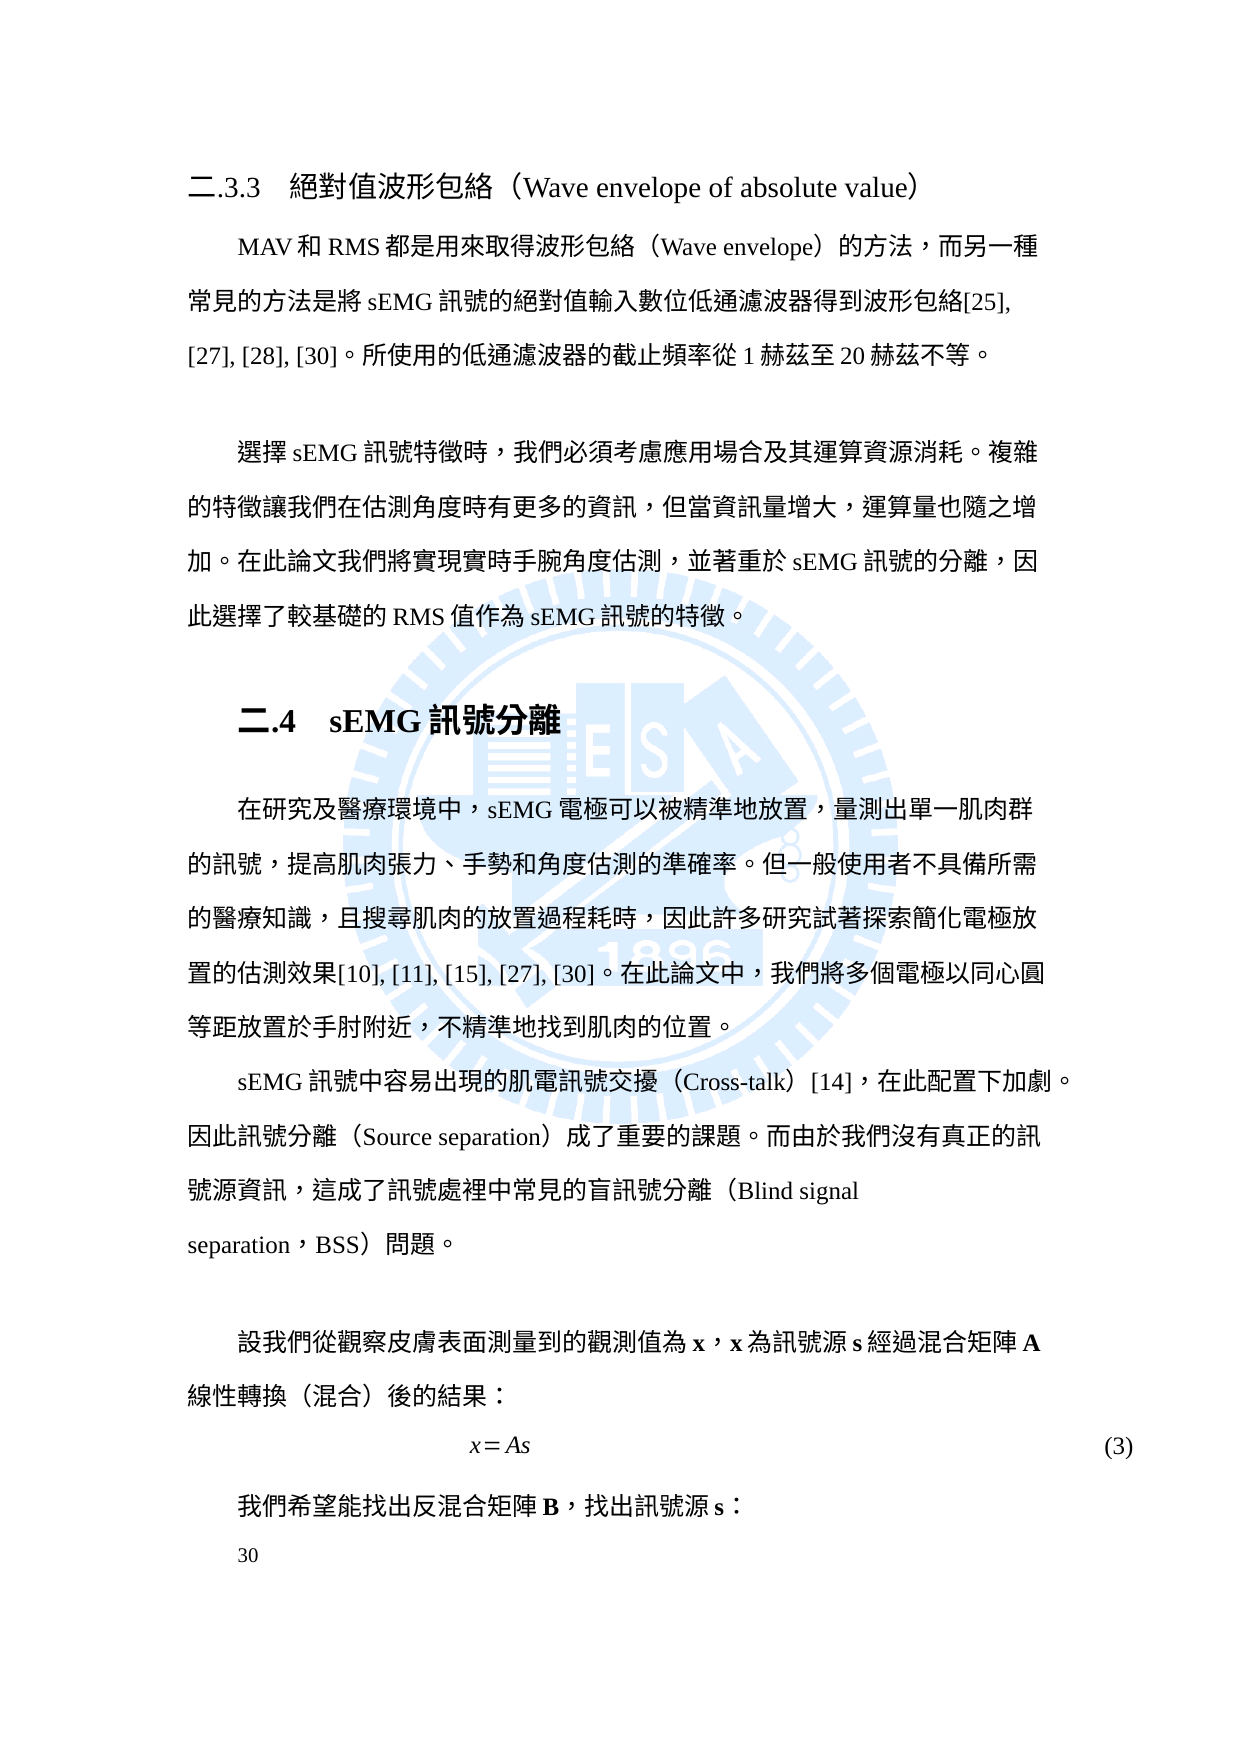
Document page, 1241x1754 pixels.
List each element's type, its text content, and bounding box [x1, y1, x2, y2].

text MAV和RMS都是用來取得波形包絡（Wave envelope）的方法，而另一種常見的方法是將sEMG訊號的絕對值輸入數位低通濾波器得到波形包絡[25], [27], [28], [30]。所使用的低通濾波器的截止頻率從1赫茲至20赫茲不等。 [187, 227, 1053, 372]
subtitle 絕對值波形包絡（Wave envelope of absolute value） [187, 163, 1053, 206]
text 選擇sEMG訊號特徵時，我們必須考慮應用場合及其運算資源消耗。複雜的特徵讓我們在估測角度時有更多的資訊，但當資訊量增大，運算量也隨之增加。在此論文我們將實現實時手腕角度估測，並著重於sEMG訊號的分離，因此選擇了較基礎的RMS值作為sEMG訊號的特徵。 [187, 433, 1053, 632]
text 設我們從觀察皮膚表面測量到的觀測值為x，x為訊號源s經過混合矩陣A線性轉換（混合）後的結果： [187, 1322, 1053, 1413]
text 在研究及醫療環境中，sEMG電極可以被精準地放置，量測出單一肌肉群的訊號，提高肌肉張力、手勢和角度估測的準確率。但一般使用者不具備所需的醫療知識，且搜尋肌肉的放置過程耗時，因此許多研究試著探索簡化電極放置的估測效果[10], [11], [15], [27], [30]。在此論文中，我們將多個電極以同心圓等距放置於手肘附近，不精準地找到肌肉的位置。 [187, 790, 1053, 1044]
subtitle sEMG訊號分離 [187, 693, 1053, 742]
table_header [188, 1431, 812, 1486]
text sEMG訊號中容易出現的肌電訊號交擾（Cross-talk）[14]，在此配置下加劇。因此訊號分離（Source separation）成了重要的課題。而由於我們沒有真正的訊號源資訊，這成了訊號處裡中常見的盲訊號分離（Blind signal separation，BSS）問題。 [187, 1062, 1053, 1261]
table_header (3) [812, 1431, 1144, 1486]
text 我們希望能找出反混合矩陣B，找出訊號源s： [187, 1486, 1053, 1523]
